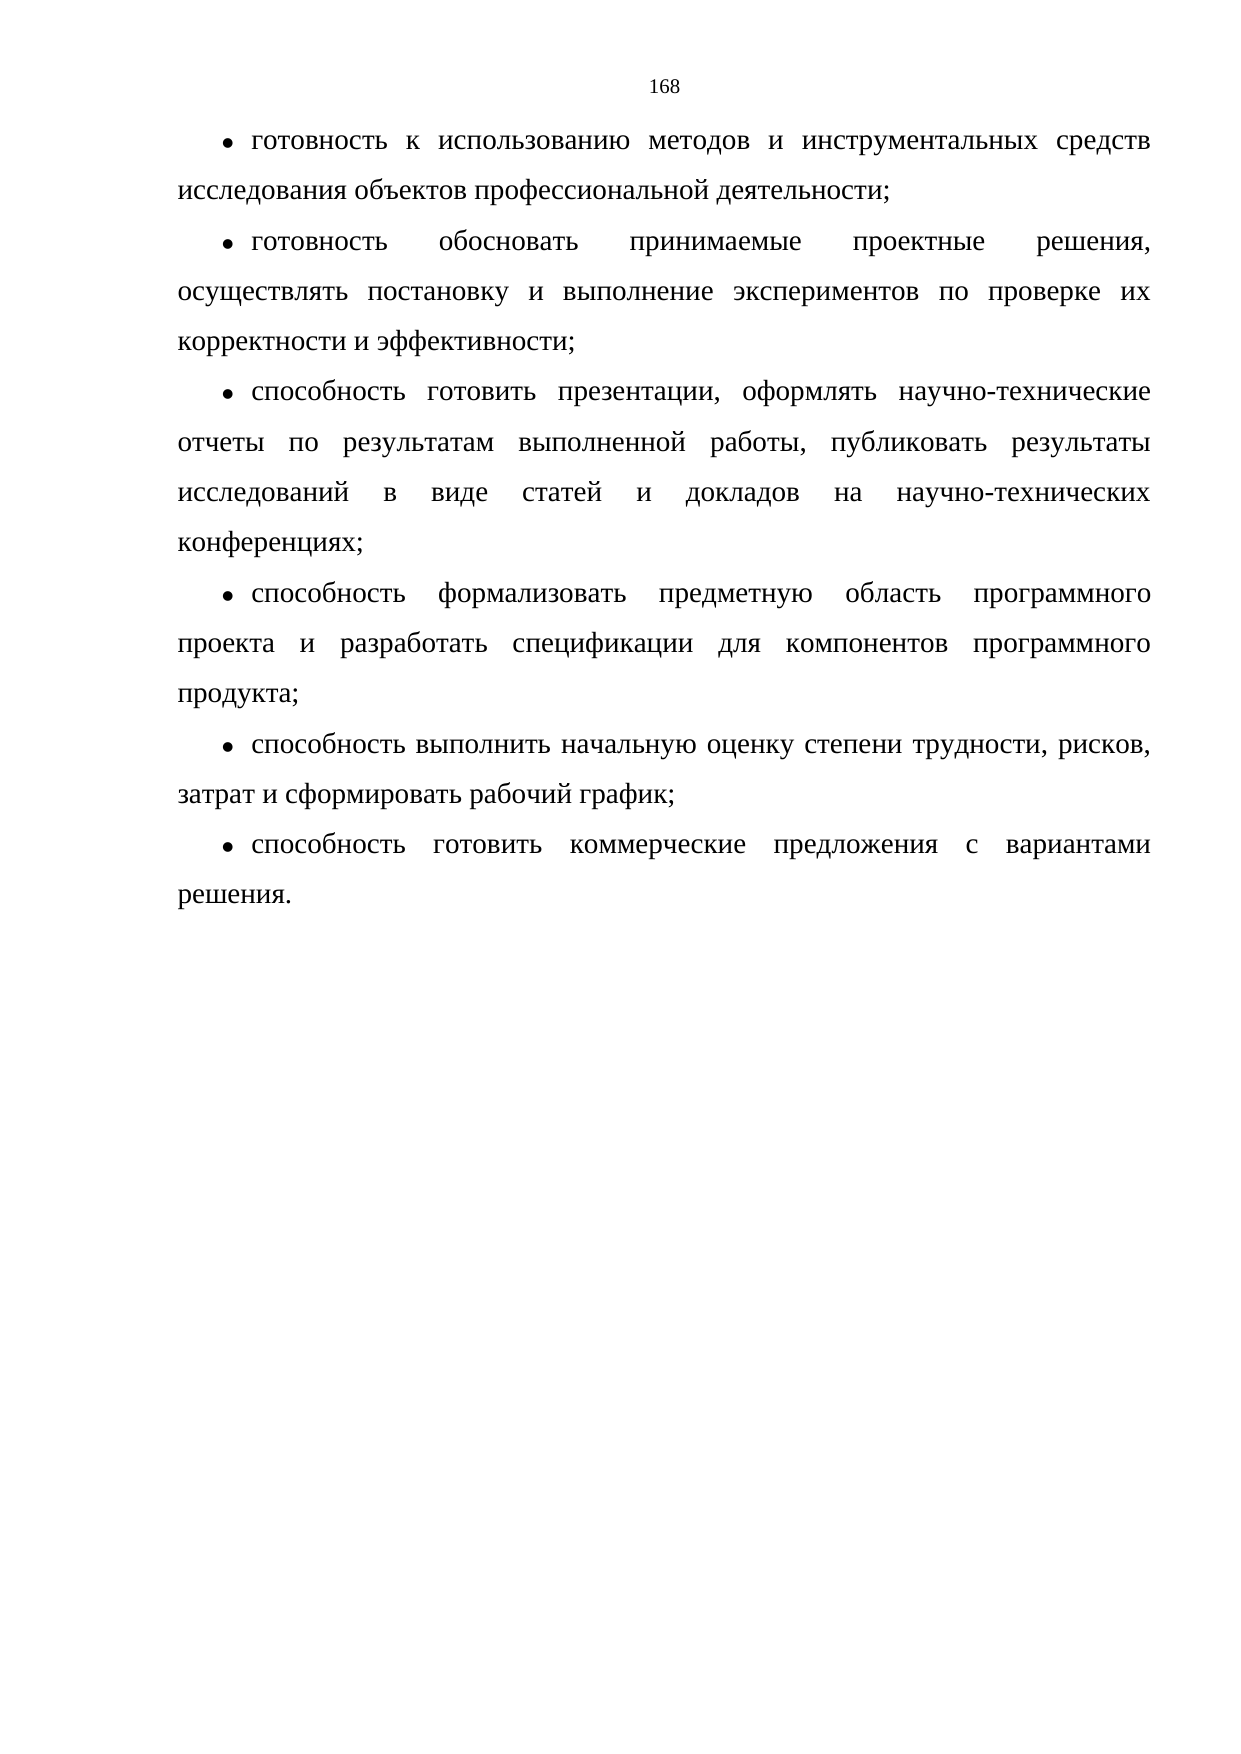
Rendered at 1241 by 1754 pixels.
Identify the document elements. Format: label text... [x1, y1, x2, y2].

text готовность к использованию методов и инструментальных средств исследования объектов профессиональной деятельности; [177, 122, 1152, 206]
text способность формализовать предметную область программного проекта и разработать спецификации для компонентов программного продукта; [177, 575, 1152, 709]
text способность готовить презентации, оформлять научно-технические отчеты по результатам выполненной работы, публиковать результаты исследований в виде статей и докладов на научно-технических конференциях; [177, 373, 1152, 558]
text способность выполнить начальную оценку степени трудности, рисков, затрат и сформировать рабочий график; [177, 726, 1152, 809]
text готовность обосновать принимаемые проектные решения, осуществлять постановку и выполнение экспериментов по проверке их корректности и эффективности; [177, 223, 1152, 357]
text способность готовить коммерческие предложения с вариантами решения. [177, 826, 1152, 910]
